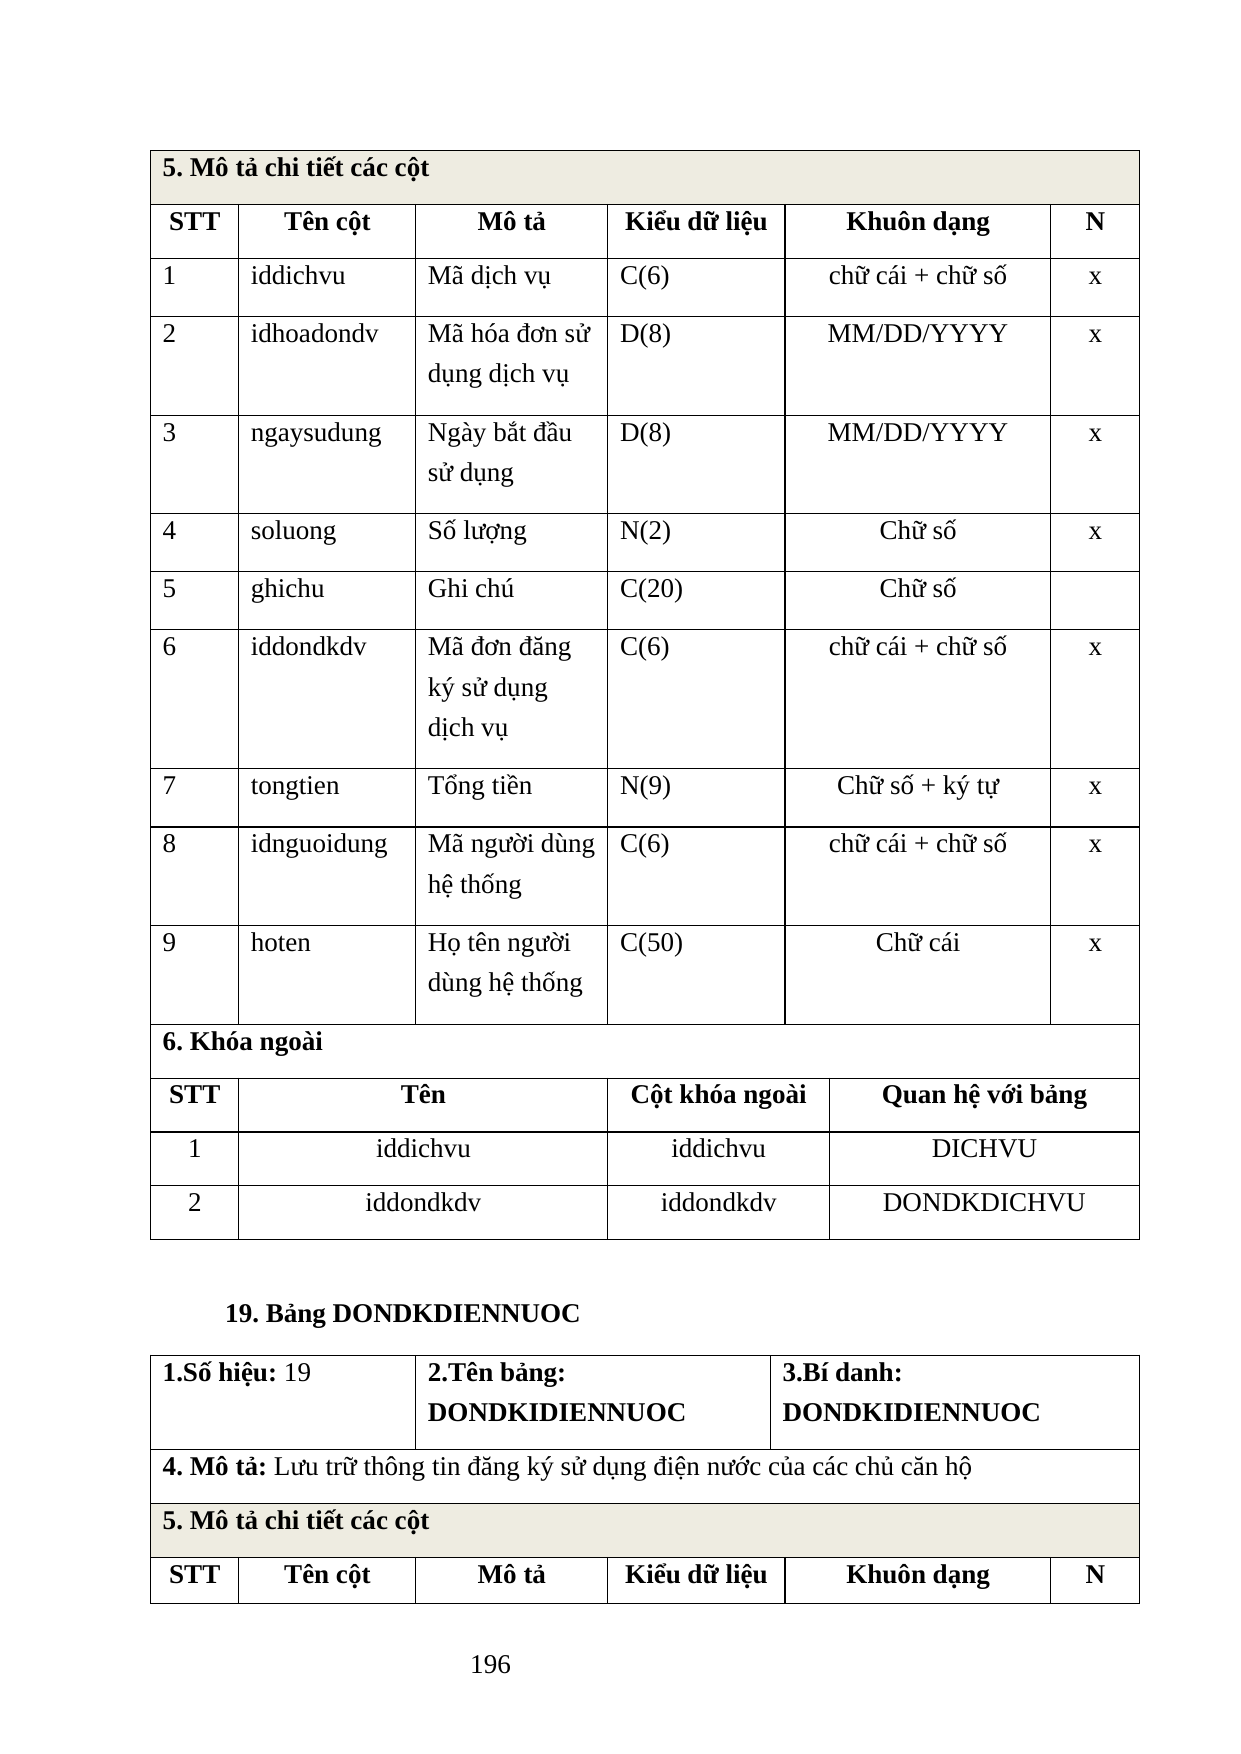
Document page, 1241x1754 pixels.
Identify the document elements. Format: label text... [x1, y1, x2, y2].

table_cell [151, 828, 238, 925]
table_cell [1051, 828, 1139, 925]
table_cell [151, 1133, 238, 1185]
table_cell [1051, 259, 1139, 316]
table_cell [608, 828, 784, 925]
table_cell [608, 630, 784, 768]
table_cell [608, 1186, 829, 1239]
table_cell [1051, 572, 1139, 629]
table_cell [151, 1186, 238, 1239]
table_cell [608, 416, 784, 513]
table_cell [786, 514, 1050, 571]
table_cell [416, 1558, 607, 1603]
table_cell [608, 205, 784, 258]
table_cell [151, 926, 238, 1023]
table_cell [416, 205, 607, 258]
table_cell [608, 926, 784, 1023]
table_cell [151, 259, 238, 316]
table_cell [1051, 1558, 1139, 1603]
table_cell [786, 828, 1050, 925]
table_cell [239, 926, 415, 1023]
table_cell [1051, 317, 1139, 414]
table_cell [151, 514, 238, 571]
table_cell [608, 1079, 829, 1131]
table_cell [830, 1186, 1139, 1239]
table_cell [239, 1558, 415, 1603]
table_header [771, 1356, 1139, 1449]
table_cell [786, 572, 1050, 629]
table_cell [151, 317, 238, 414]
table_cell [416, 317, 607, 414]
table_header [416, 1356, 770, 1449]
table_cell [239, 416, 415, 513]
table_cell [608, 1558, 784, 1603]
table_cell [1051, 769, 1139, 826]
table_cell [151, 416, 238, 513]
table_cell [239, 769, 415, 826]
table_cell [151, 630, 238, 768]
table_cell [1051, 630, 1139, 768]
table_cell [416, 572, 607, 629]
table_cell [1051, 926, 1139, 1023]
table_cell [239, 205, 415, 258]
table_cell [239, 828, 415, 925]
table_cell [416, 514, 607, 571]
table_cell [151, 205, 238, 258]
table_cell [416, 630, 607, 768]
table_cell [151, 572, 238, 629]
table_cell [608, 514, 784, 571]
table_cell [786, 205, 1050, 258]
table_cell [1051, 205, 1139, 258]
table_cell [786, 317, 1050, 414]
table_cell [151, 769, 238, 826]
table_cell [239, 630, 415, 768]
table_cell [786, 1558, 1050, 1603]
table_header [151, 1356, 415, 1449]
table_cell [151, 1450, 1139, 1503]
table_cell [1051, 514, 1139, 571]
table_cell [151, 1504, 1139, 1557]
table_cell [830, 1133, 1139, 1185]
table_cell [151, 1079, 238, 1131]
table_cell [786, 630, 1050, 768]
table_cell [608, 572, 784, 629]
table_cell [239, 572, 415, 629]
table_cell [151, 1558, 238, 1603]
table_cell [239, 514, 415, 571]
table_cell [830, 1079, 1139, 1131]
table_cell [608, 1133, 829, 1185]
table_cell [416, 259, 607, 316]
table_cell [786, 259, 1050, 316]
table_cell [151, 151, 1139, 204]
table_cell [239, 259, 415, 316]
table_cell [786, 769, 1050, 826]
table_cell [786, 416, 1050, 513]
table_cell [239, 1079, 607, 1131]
list Bảng DONDKDIENNUOC [225, 1297, 1090, 1329]
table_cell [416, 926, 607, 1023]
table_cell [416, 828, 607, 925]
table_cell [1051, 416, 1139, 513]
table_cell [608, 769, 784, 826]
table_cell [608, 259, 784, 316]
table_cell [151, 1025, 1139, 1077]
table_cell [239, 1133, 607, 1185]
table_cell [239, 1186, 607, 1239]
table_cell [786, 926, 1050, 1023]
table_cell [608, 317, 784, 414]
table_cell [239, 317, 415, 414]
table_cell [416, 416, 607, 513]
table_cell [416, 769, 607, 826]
